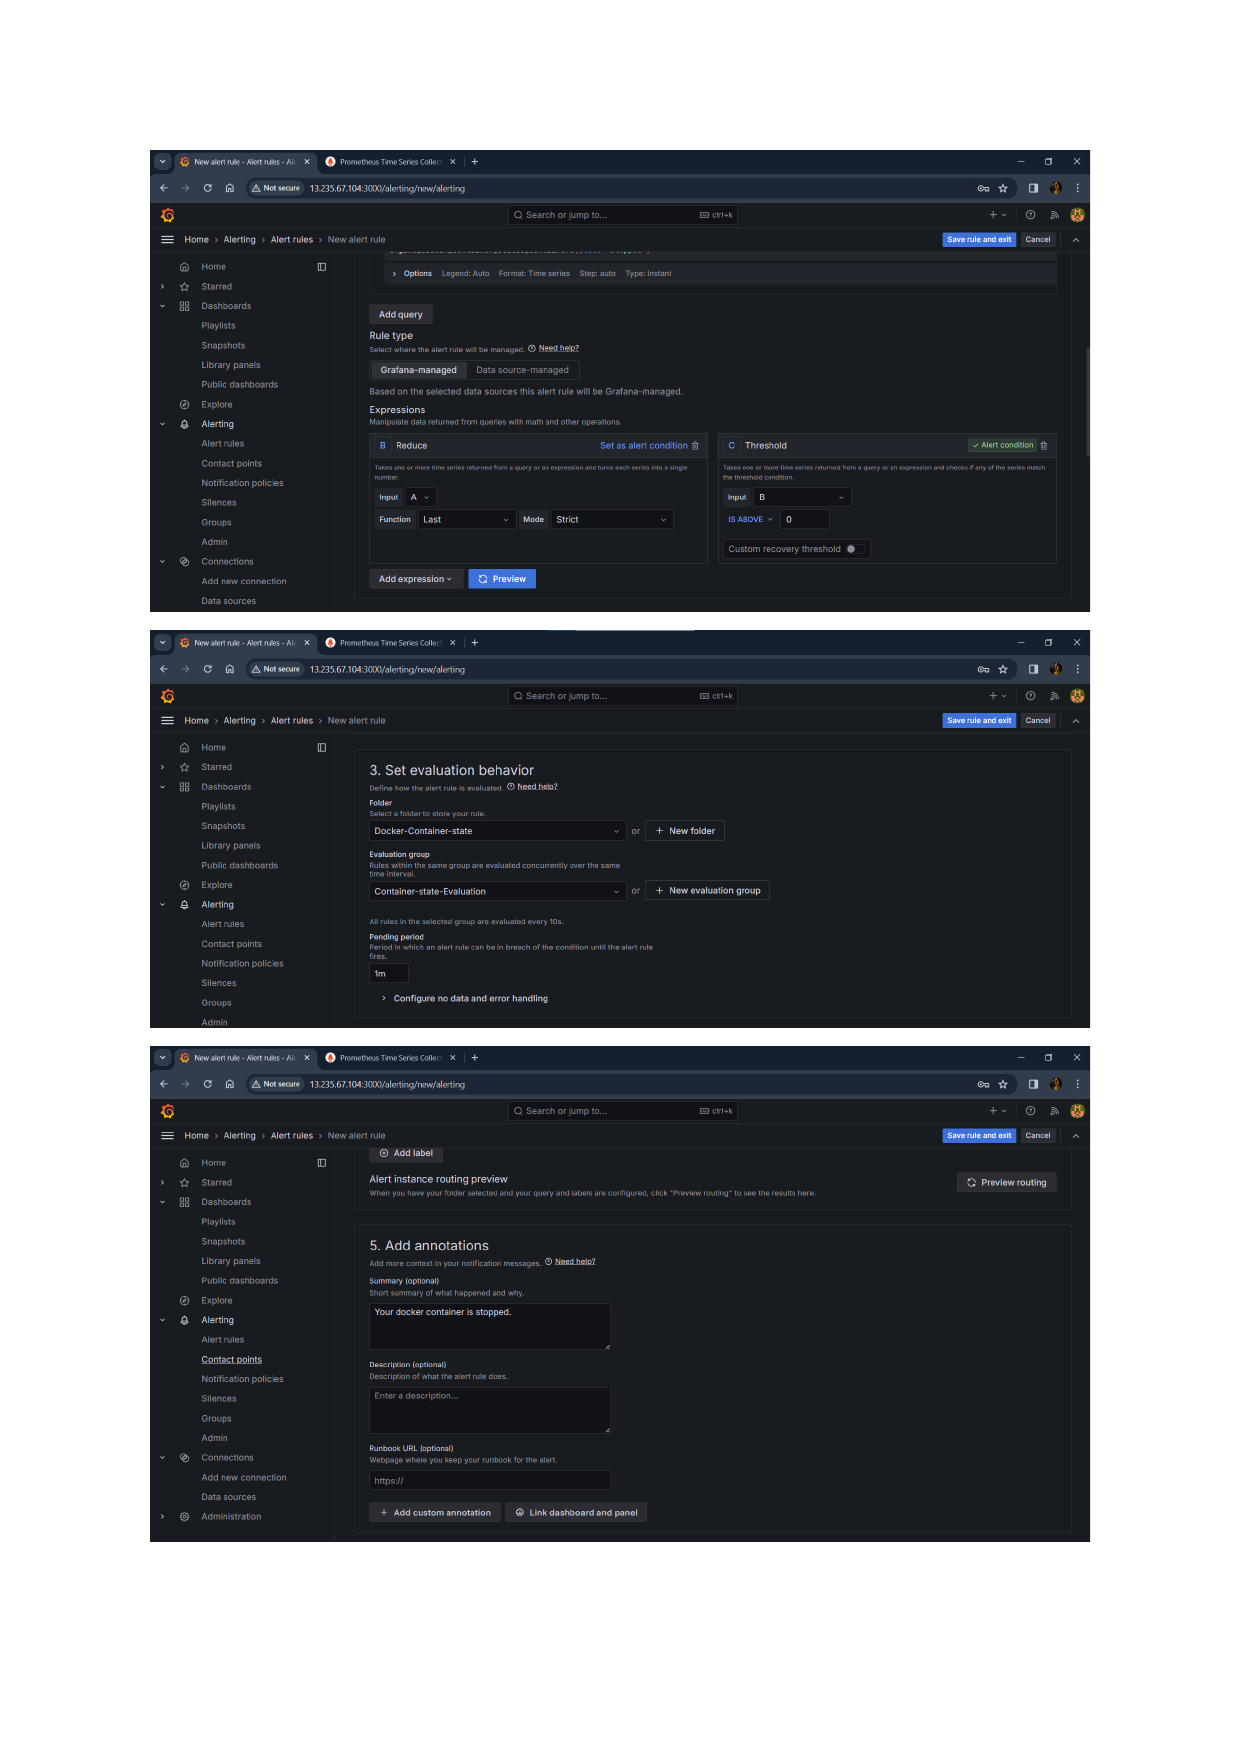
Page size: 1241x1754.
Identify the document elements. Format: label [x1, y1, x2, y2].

picture [150, 150, 1091, 612]
picture [150, 630, 1091, 1028]
picture [150, 1046, 1091, 1542]
